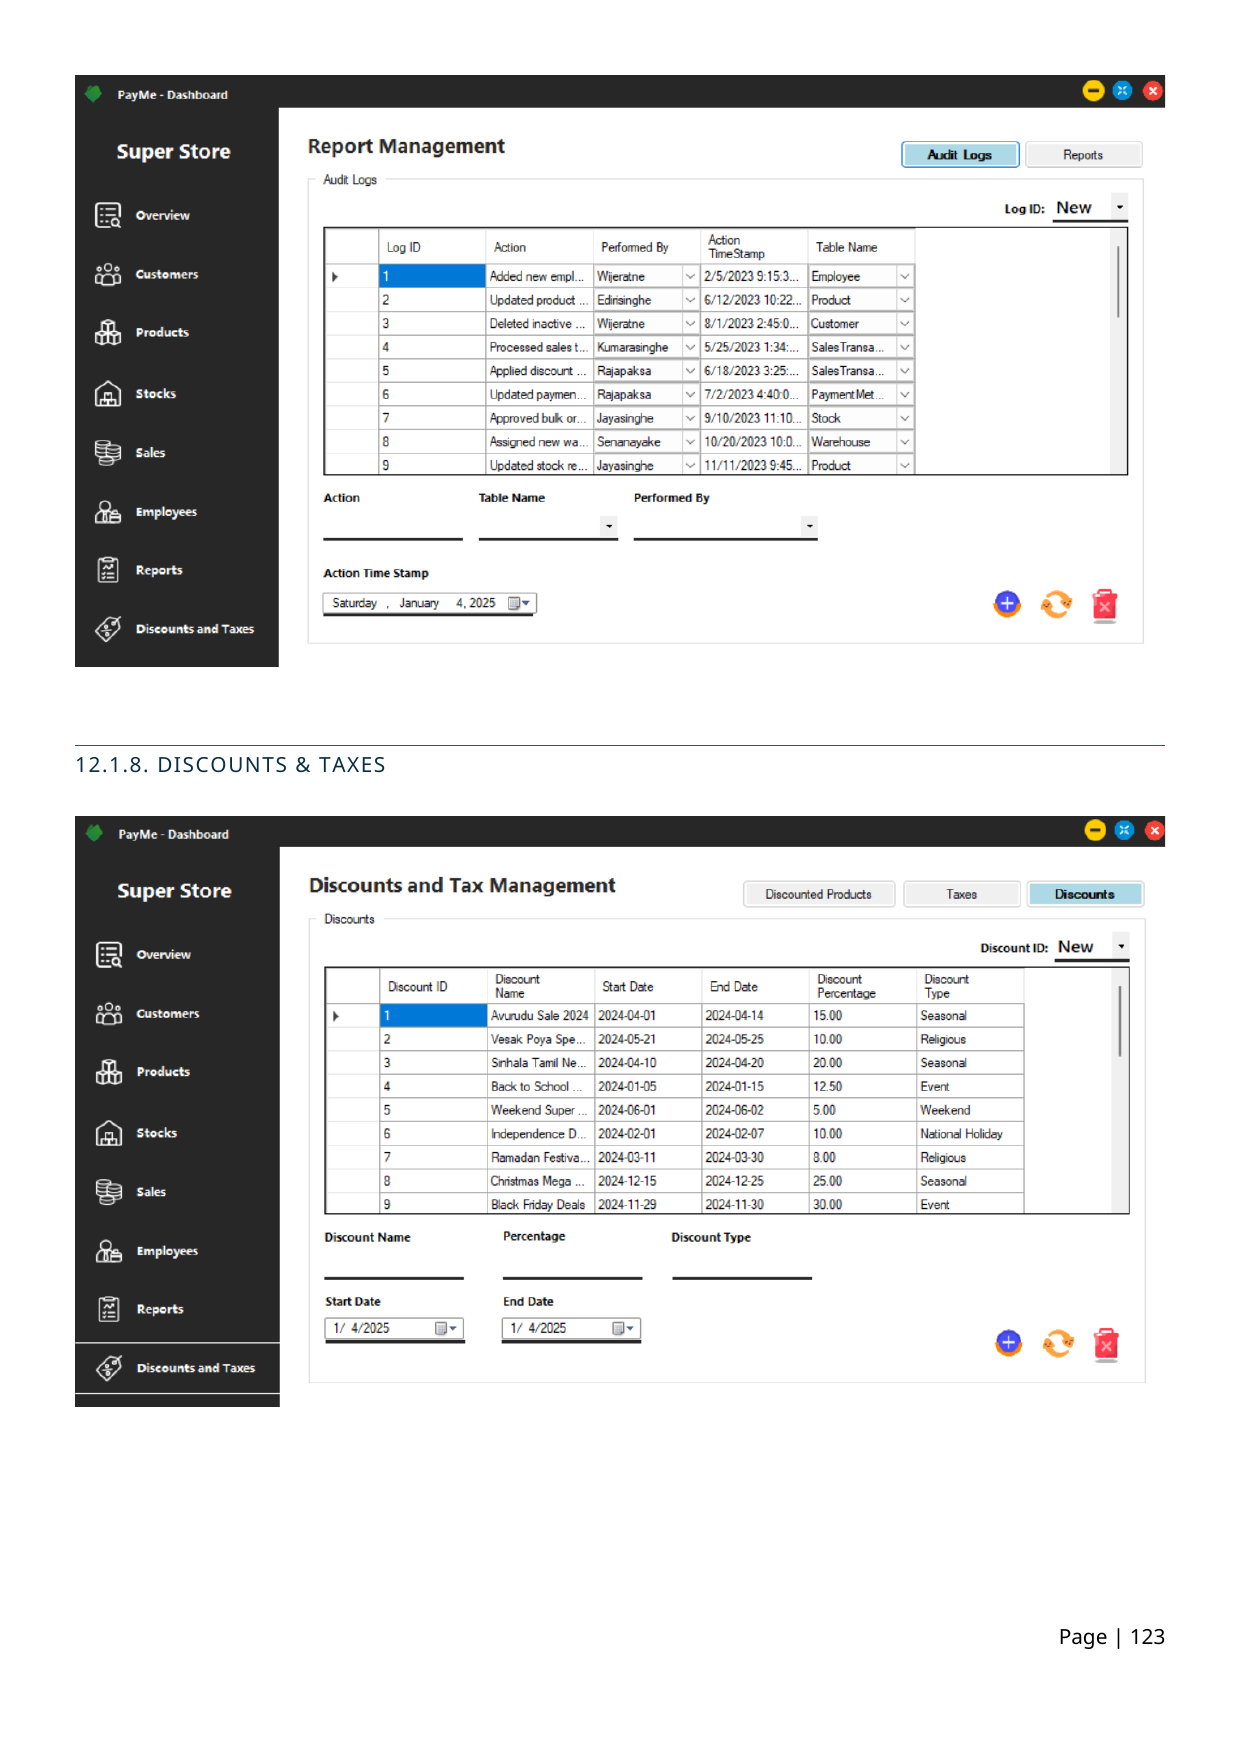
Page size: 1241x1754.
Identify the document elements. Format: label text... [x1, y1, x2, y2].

subtitle 12.1.8. discounts & taxes [75, 746, 1165, 779]
picture [75, 75, 1166, 667]
picture [75, 816, 1166, 1407]
